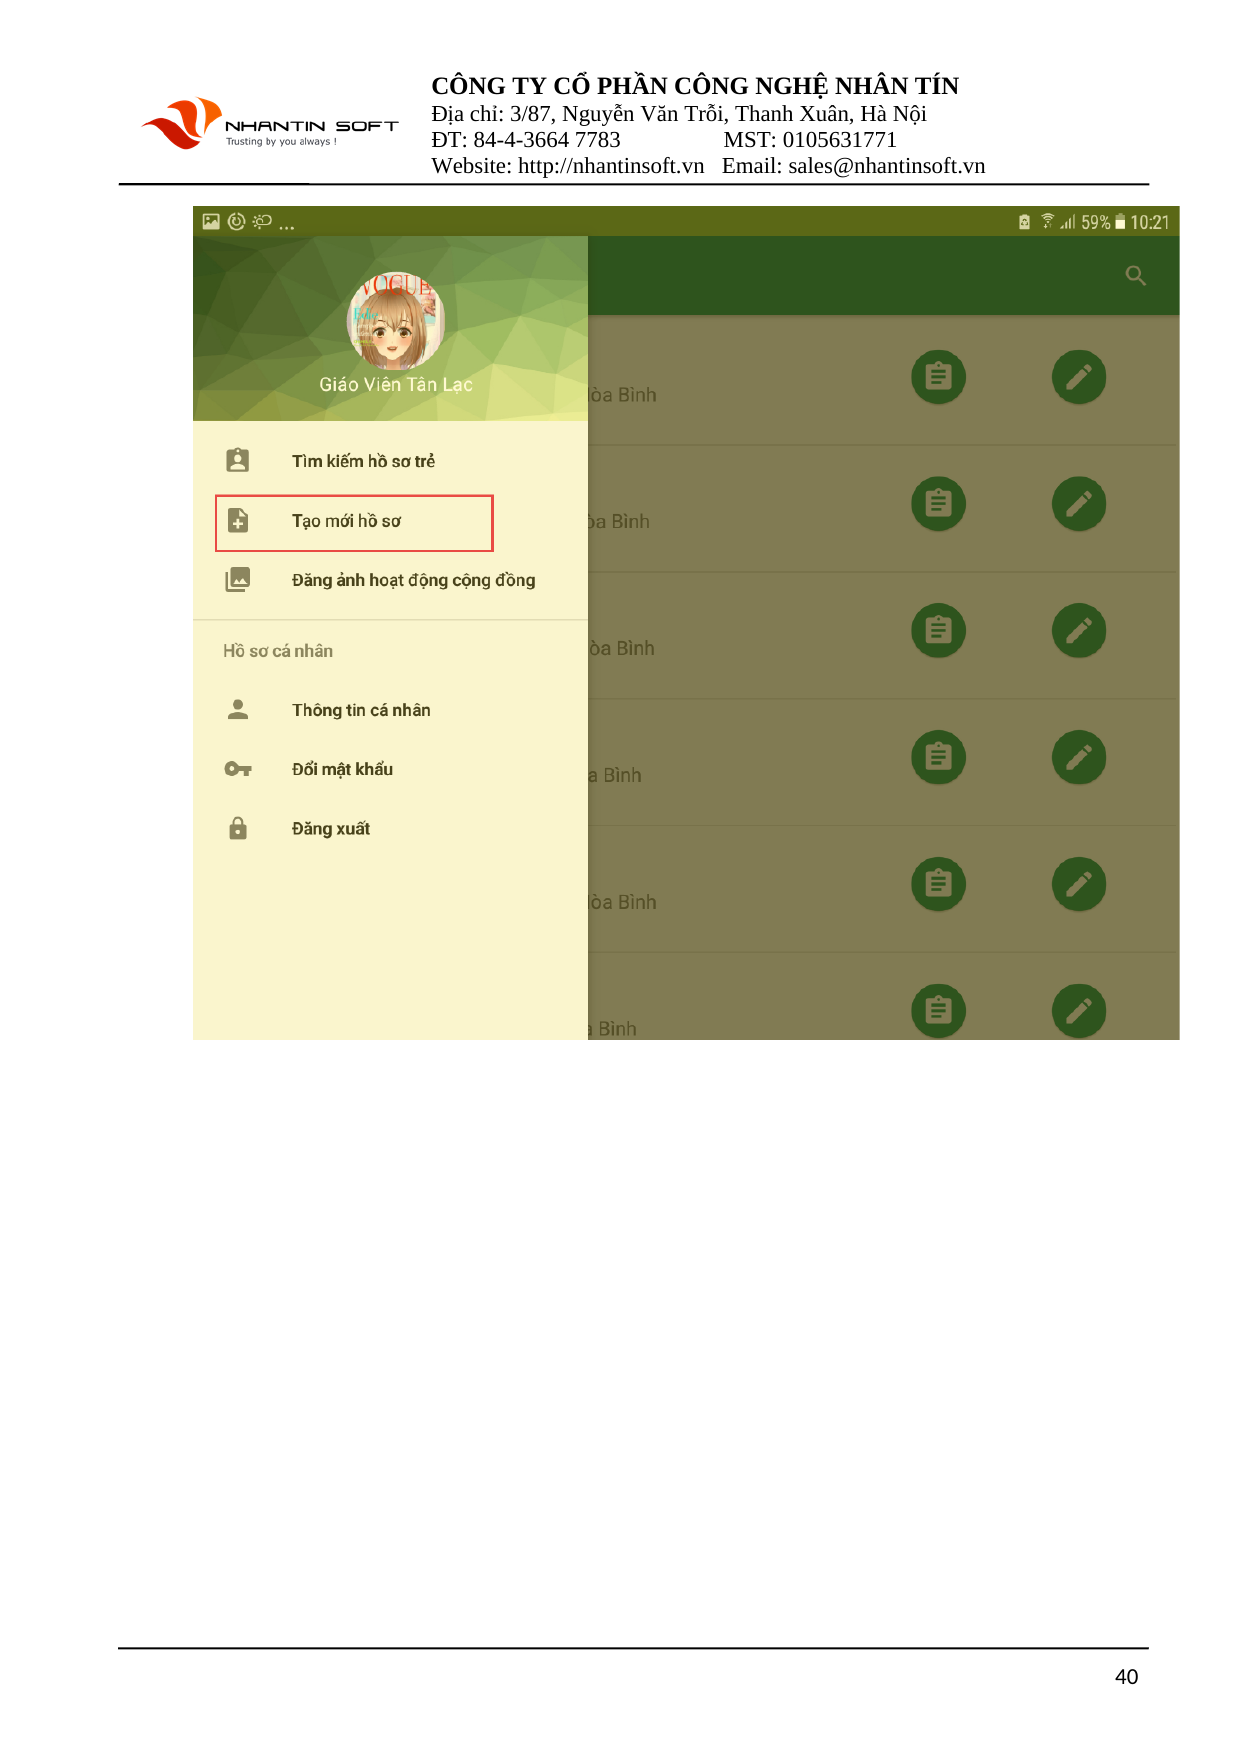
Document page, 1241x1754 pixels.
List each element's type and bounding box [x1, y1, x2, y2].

picture [129, 70, 409, 176]
picture [193, 206, 1180, 1040]
